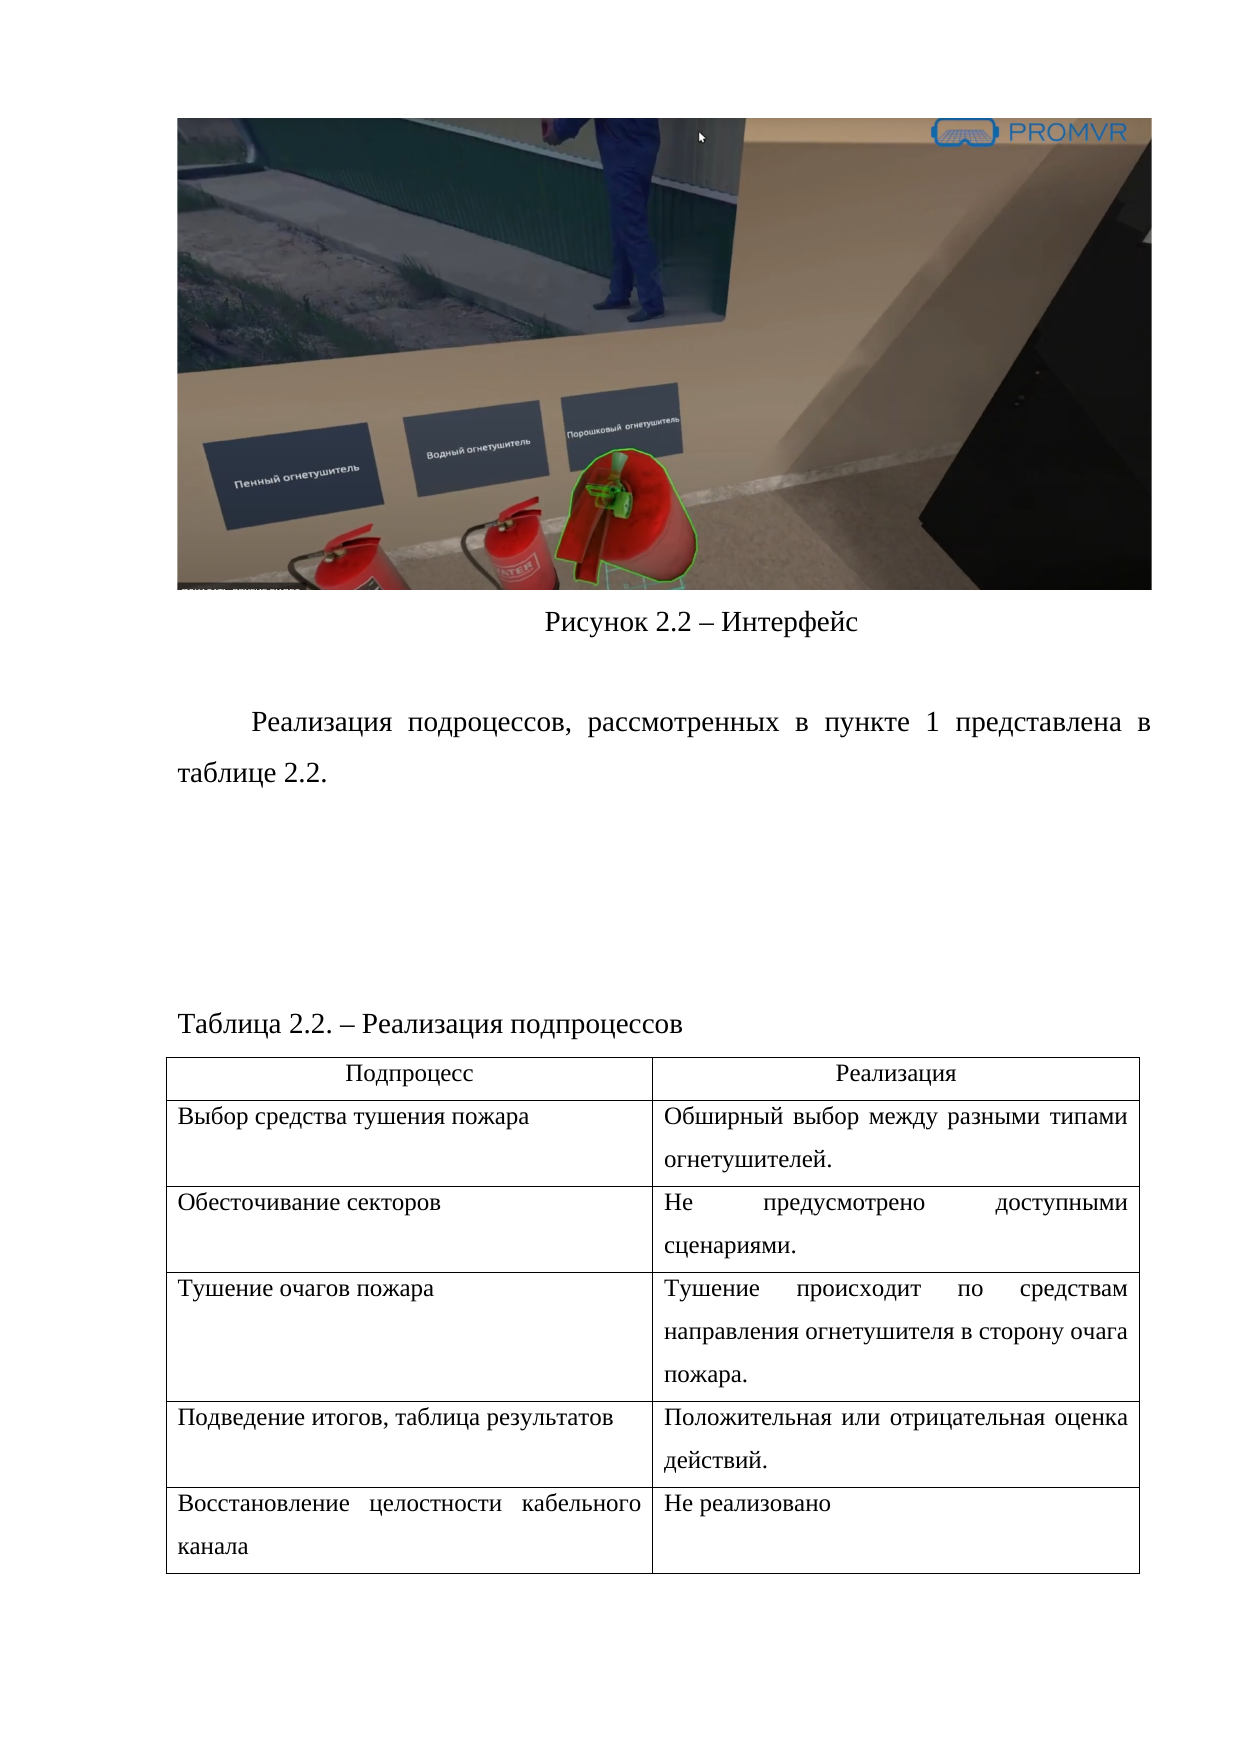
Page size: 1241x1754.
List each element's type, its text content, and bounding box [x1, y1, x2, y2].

table_cell Не реализовано [653, 1488, 1139, 1573]
picture [177, 118, 1152, 590]
table_cell Обесточивание секторов [167, 1187, 652, 1272]
text Рисунок 2.2 – Интерфейс [177, 604, 1152, 637]
table_cell Тушение происходит по средствам направления огнетушителя в сторону очага пожара. [653, 1273, 1139, 1401]
table_cell Не предусмотрено доступными сценариями. [653, 1187, 1139, 1272]
table_cell Обширный выбор между разными типами огнетушителей. [653, 1101, 1139, 1186]
table_header Подпроцесс [167, 1058, 652, 1100]
table_cell Выбор средства тушения пожара [167, 1101, 652, 1186]
table_cell Положительная или отрицательная оценка действий. [653, 1402, 1139, 1487]
table_cell Восстановление целостности кабельного канала [167, 1488, 652, 1573]
table_header Реализация [653, 1058, 1139, 1100]
table_cell Подведение итогов, таблица результатов [167, 1402, 652, 1487]
table_cell Тушение очагов пожара [167, 1273, 652, 1401]
text Реализация подроцессов, рассмотренных в пункте 1 представлена в таблице 2.2. [177, 704, 1152, 788]
text Таблица 2.2. – Реализация подпроцессов [177, 1006, 1152, 1040]
